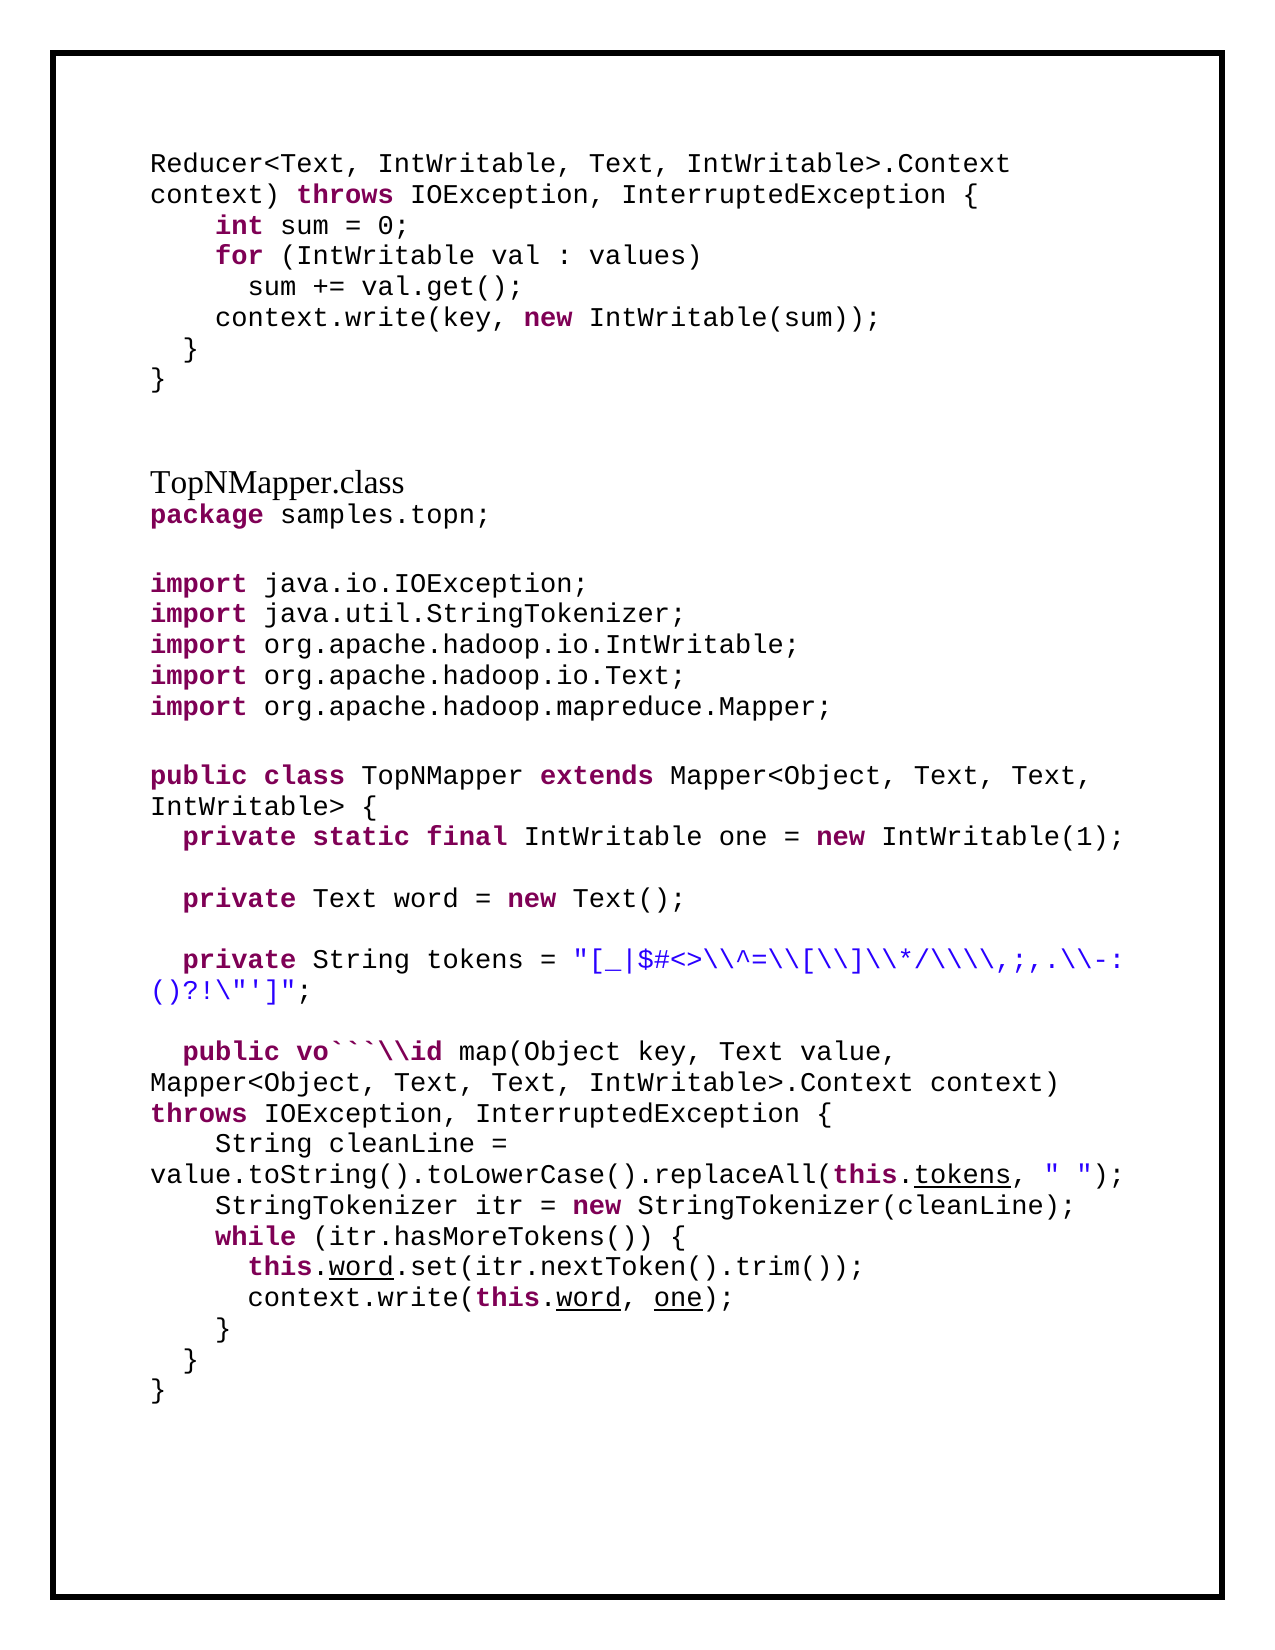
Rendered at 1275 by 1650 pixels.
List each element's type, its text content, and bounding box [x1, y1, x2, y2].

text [150, 501, 1125, 1445]
text TopNMapper.class [150, 462, 1125, 501]
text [150, 150, 1125, 462]
